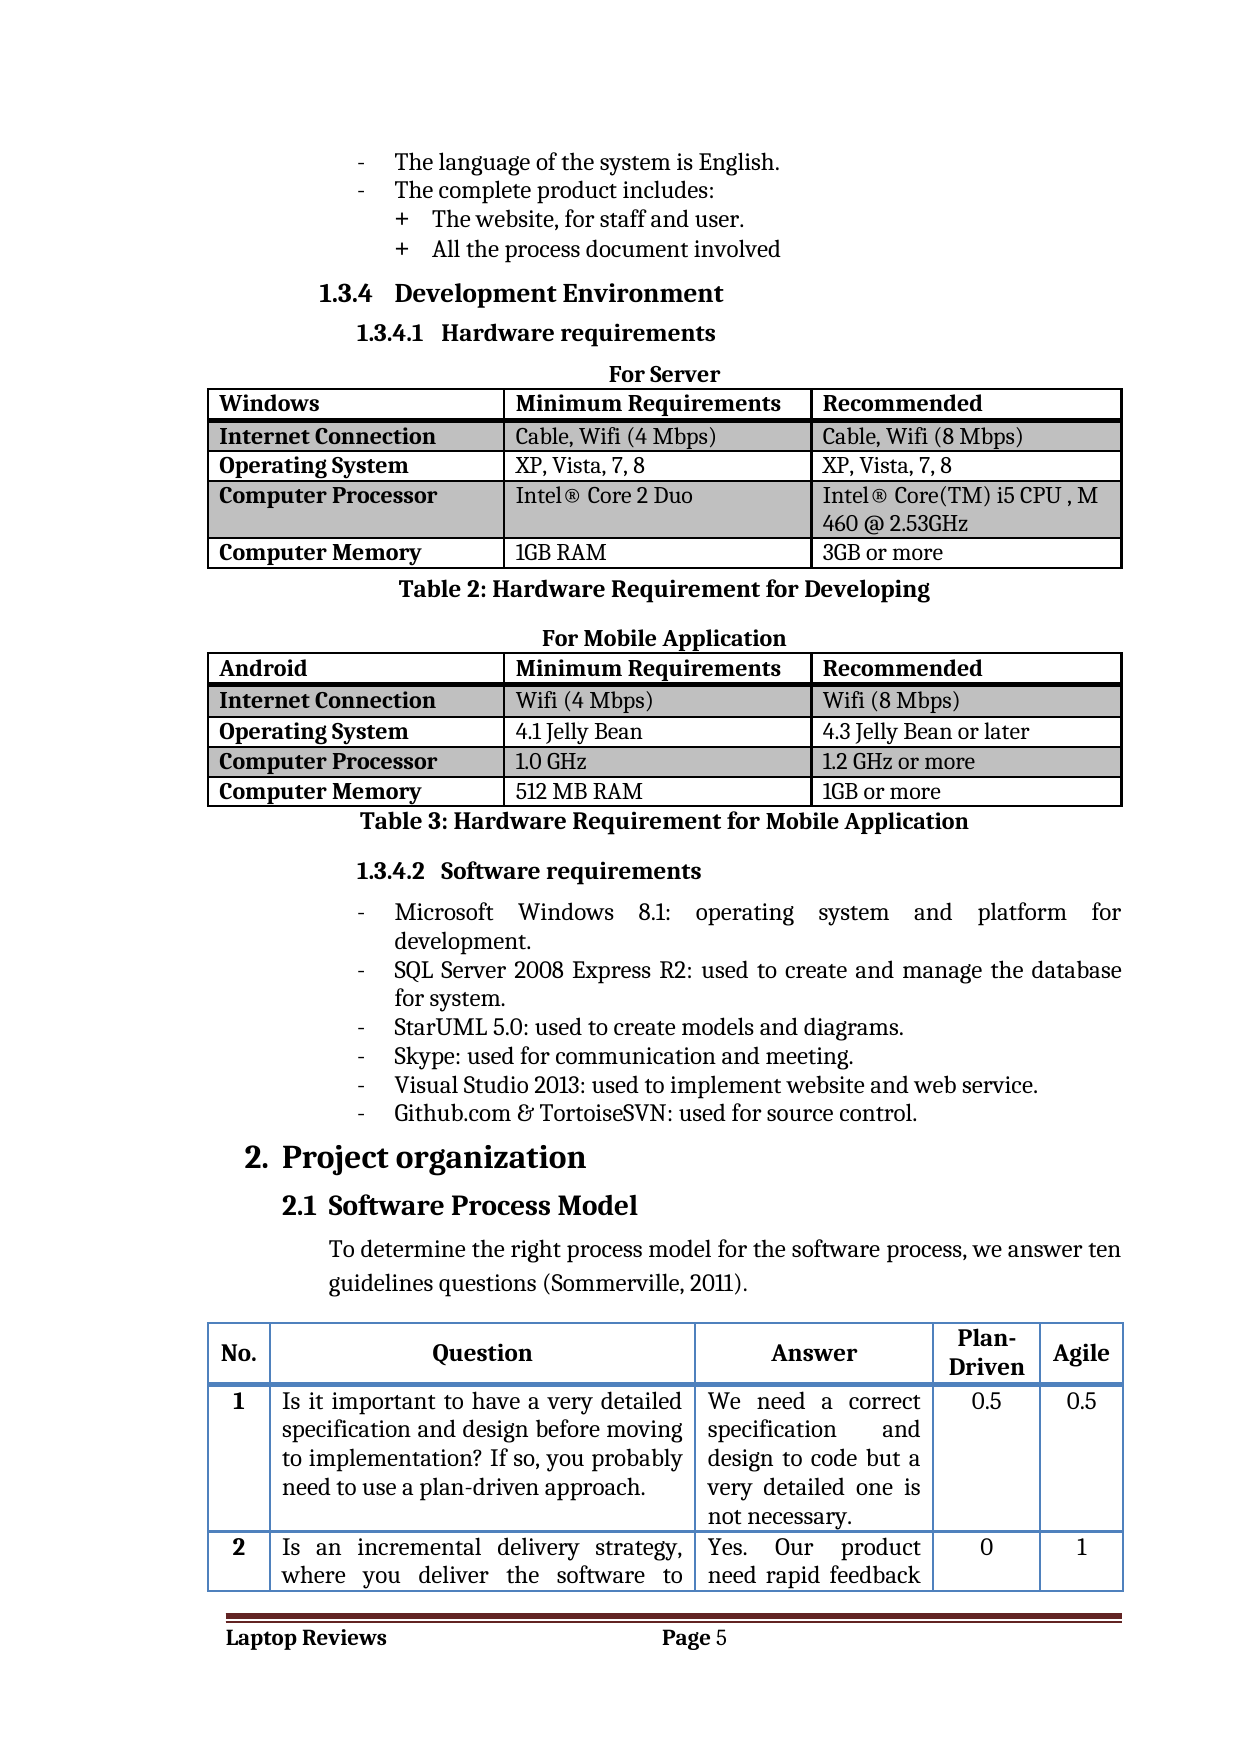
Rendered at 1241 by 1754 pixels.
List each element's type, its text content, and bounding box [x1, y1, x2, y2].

list Skype: used for communication and meeting. [357, 1042, 1122, 1071]
table_cell Intel® Core(TM) i5 CPU , M 460 @ 2.53GHz [813, 482, 1120, 537]
table_cell We need a correct specification and design to code but a very detailed one is not necessary. [696, 1387, 932, 1530]
table_header Plan-Driven [934, 1324, 1039, 1382]
table_cell 0.5 [1041, 1387, 1122, 1530]
table_cell XP, Vista, 7, 8 [505, 452, 810, 480]
subtitle Software requirements [357, 857, 1122, 886]
table_cell 1.2 GHz or more [813, 748, 1120, 776]
list Visual Studio 2013: used to implement website and web service. [357, 1071, 1122, 1099]
table_cell 4.1 Jelly Bean [505, 718, 810, 746]
table_cell 1.0 GHz [505, 748, 810, 776]
table_cell 1GB or more [813, 778, 1120, 805]
table_header Recommended [813, 390, 1120, 418]
list SQL Server 2008 Express R2: used to create and manage the database for system. [357, 956, 1122, 1013]
table_cell XP, Vista, 7, 8 [813, 452, 1120, 480]
table_header Android [209, 654, 503, 682]
table_cell Cable, Wifi (4 Mbps) [505, 423, 810, 450]
table_cell Wifi (4 Mbps) [505, 687, 810, 716]
subtitle Project organization [244, 1138, 1122, 1177]
table_header Recommended [813, 654, 1120, 682]
table_cell Yes. Our product need rapid feedback from customers so that we can modify to satisfy them. [696, 1533, 932, 1590]
table_cell Operating System [209, 718, 503, 746]
subtitle Hardware requirements [357, 319, 1122, 348]
list The language of the system is English. [357, 148, 1122, 176]
table_cell Computer Memory [209, 539, 503, 567]
table_cell Operating System [209, 452, 503, 480]
table_cell Intel® Core 2 Duo [505, 482, 810, 537]
text Table 3: Hardware Requirement for Mobile Application [207, 807, 1122, 836]
table_cell 0 [934, 1533, 1039, 1590]
table_cell 1 [1041, 1533, 1122, 1590]
list The website, for staff and user. [394, 205, 1122, 235]
table_cell 512 MB RAM [505, 778, 810, 805]
table_cell 1GB RAM [505, 539, 810, 567]
list StarUML 5.0: used to create models and diagrams. [357, 1013, 1122, 1042]
table_header Agile [1041, 1324, 1122, 1382]
table_cell Cable, Wifi (8 Mbps) [813, 423, 1120, 450]
table_cell Computer Processor [209, 748, 503, 776]
list All the process document involved [394, 235, 1122, 265]
subtitle Development Environment [319, 278, 1122, 309]
table_cell Internet Connection [209, 687, 503, 716]
table_cell Computer Processor [209, 482, 503, 537]
table_cell 4.3 Jelly Bean or later [813, 718, 1120, 746]
table_header Windows [209, 390, 503, 418]
text To determine the right process model for the software process, we answer ten guidelines questions. [329, 1235, 1122, 1297]
table_header Answer [696, 1324, 932, 1382]
table_cell Computer Memory [209, 778, 503, 805]
subtitle Software Process Model [282, 1189, 1122, 1223]
table_header Minimum Requirements [505, 654, 810, 682]
text For Mobile Application [207, 625, 1122, 652]
table_cell Is it important to have a very detailed specification and design before moving to implementation? If so, you probably need to use a plan-driven approach. [271, 1387, 694, 1530]
table_header No. [209, 1324, 269, 1382]
list The complete product includes: [357, 176, 1122, 205]
table_header Question [271, 1324, 694, 1382]
text Table 2: Hardware Requirement for Developing [207, 575, 1122, 604]
table_header Minimum Requirements [505, 390, 810, 418]
table_cell 0.5 [934, 1387, 1039, 1530]
table_cell Internet Connection [209, 423, 503, 450]
list Github.com & TortoiseSVN: used for source control. [357, 1099, 1122, 1128]
list Microsoft Windows 8.1: operating system and platform for development. [357, 898, 1122, 956]
table_cell 1 [209, 1387, 269, 1530]
table_cell 2 [209, 1533, 269, 1590]
text For Server [207, 361, 1122, 388]
table_cell Wifi (8 Mbps) [813, 687, 1120, 716]
table_cell 3GB or more [813, 539, 1120, 567]
